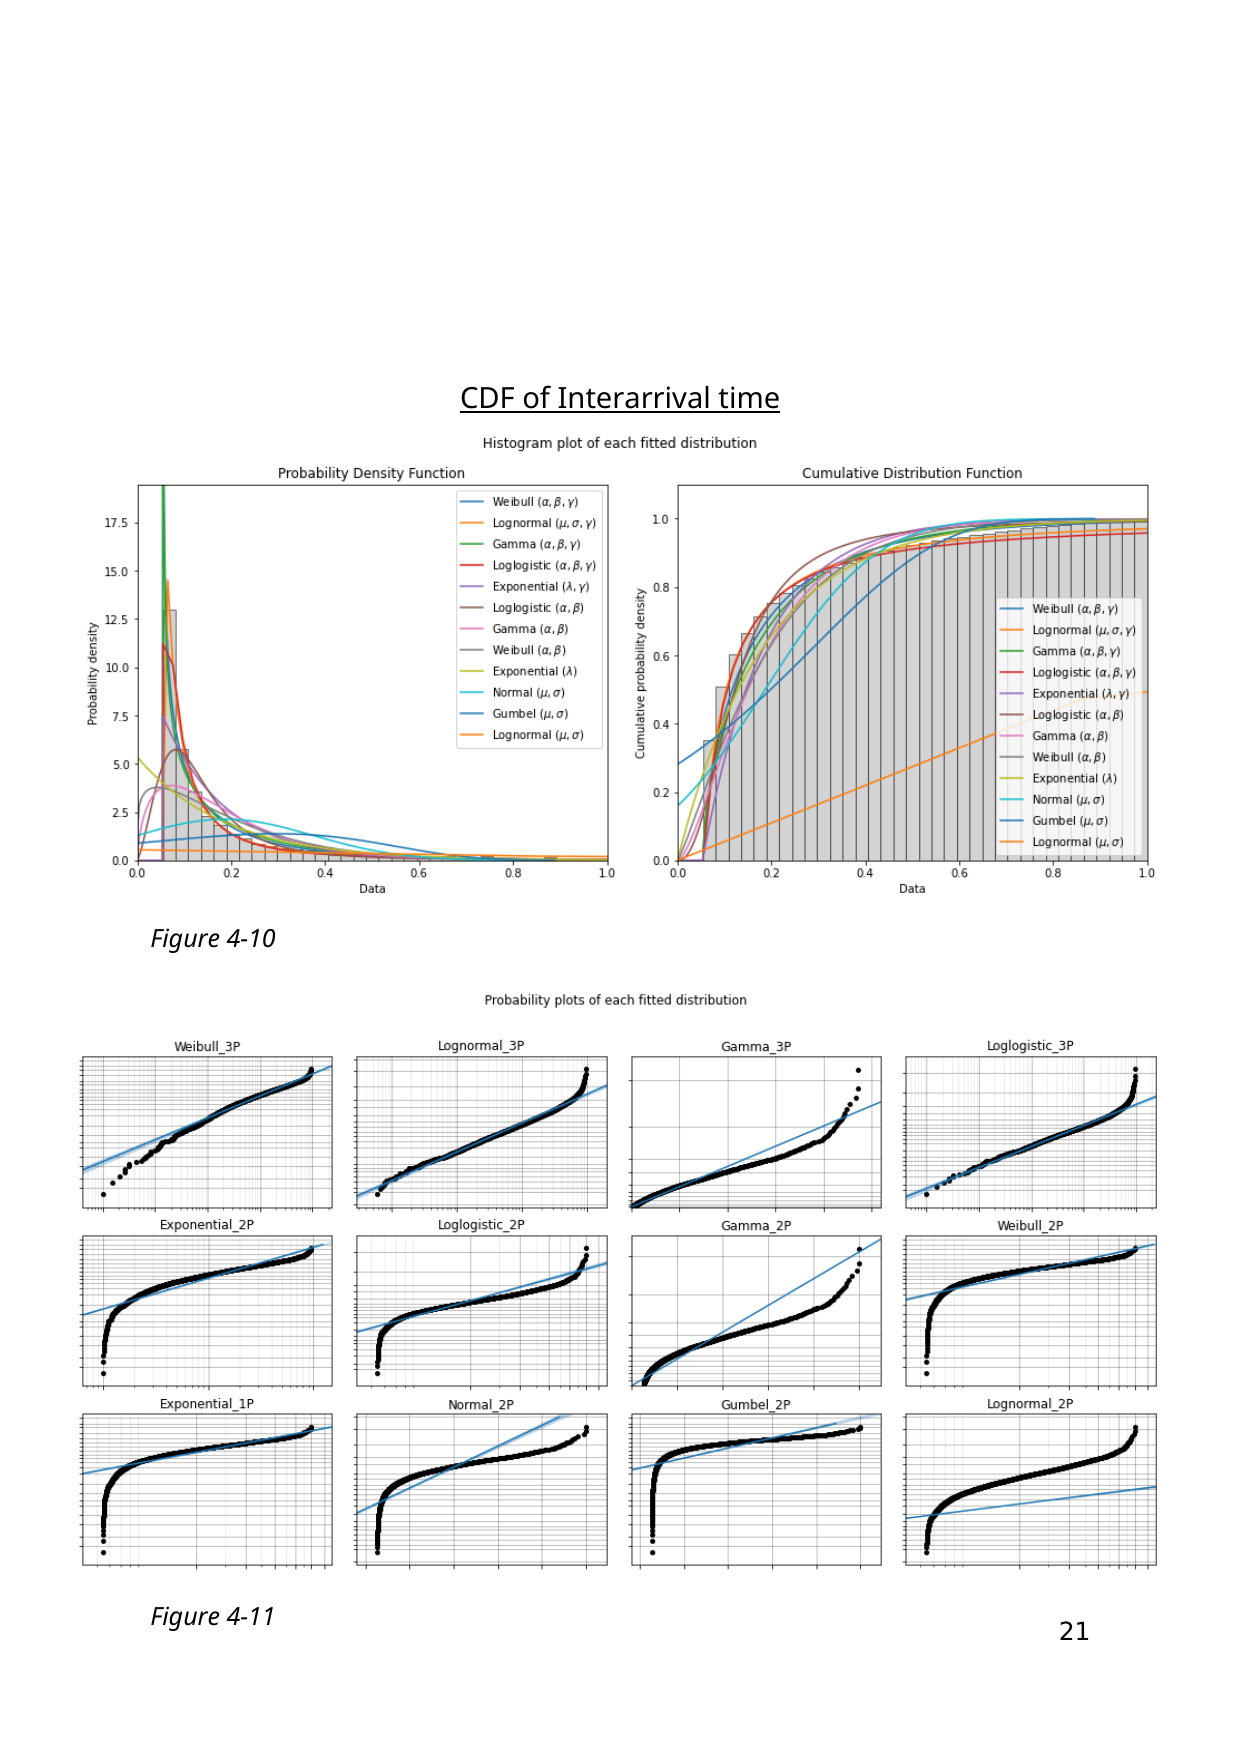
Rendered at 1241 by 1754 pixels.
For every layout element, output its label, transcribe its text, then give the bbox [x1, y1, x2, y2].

picture [72, 987, 1163, 1576]
picture [81, 429, 1163, 903]
subtitle CDF of Interarrival time [150, 377, 1090, 417]
